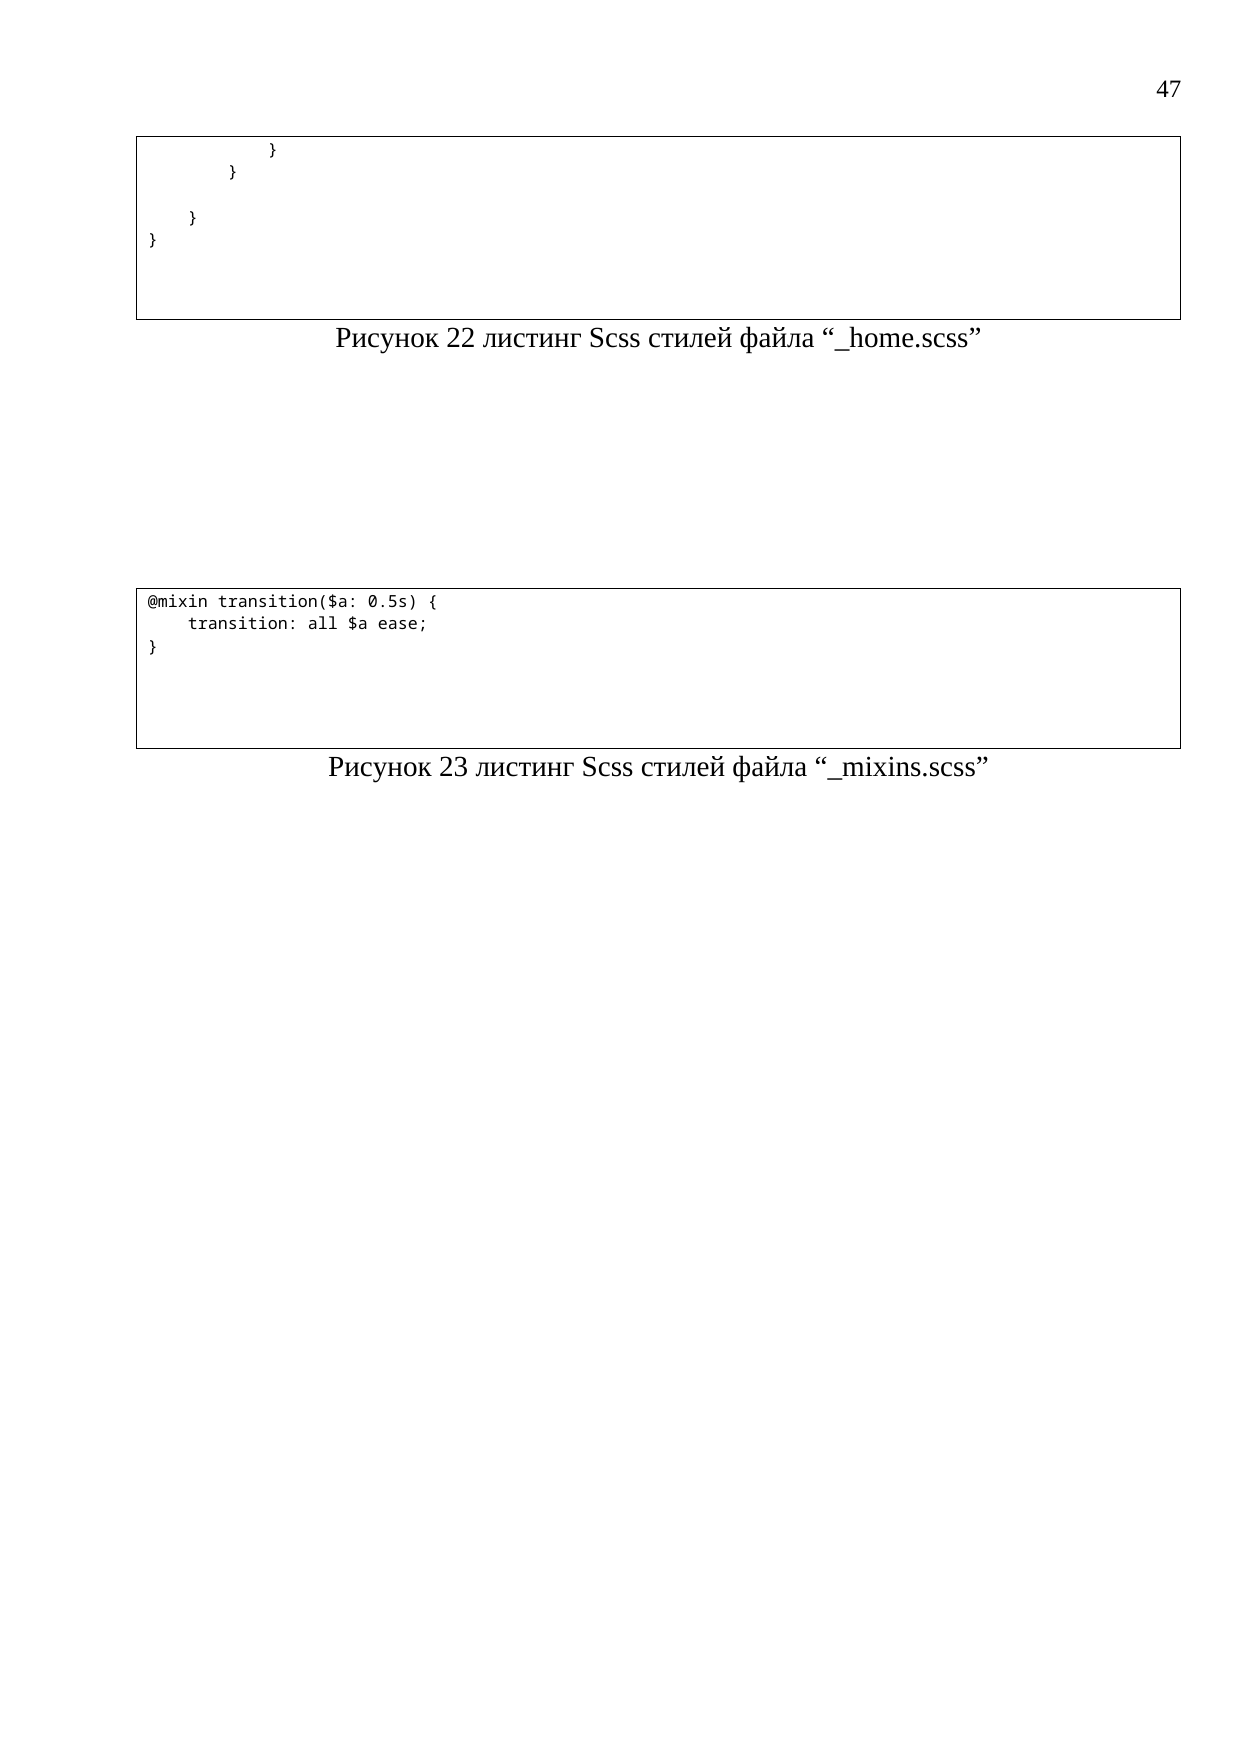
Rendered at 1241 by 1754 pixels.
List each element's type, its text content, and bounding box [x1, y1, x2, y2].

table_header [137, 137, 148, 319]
text Рисунок 23 листинг Scss стилей файла “_mixins.scss” [136, 749, 1181, 783]
text Рисунок 22 листинг Scss стилей файла “_home.scss” [136, 320, 1181, 353]
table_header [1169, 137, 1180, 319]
